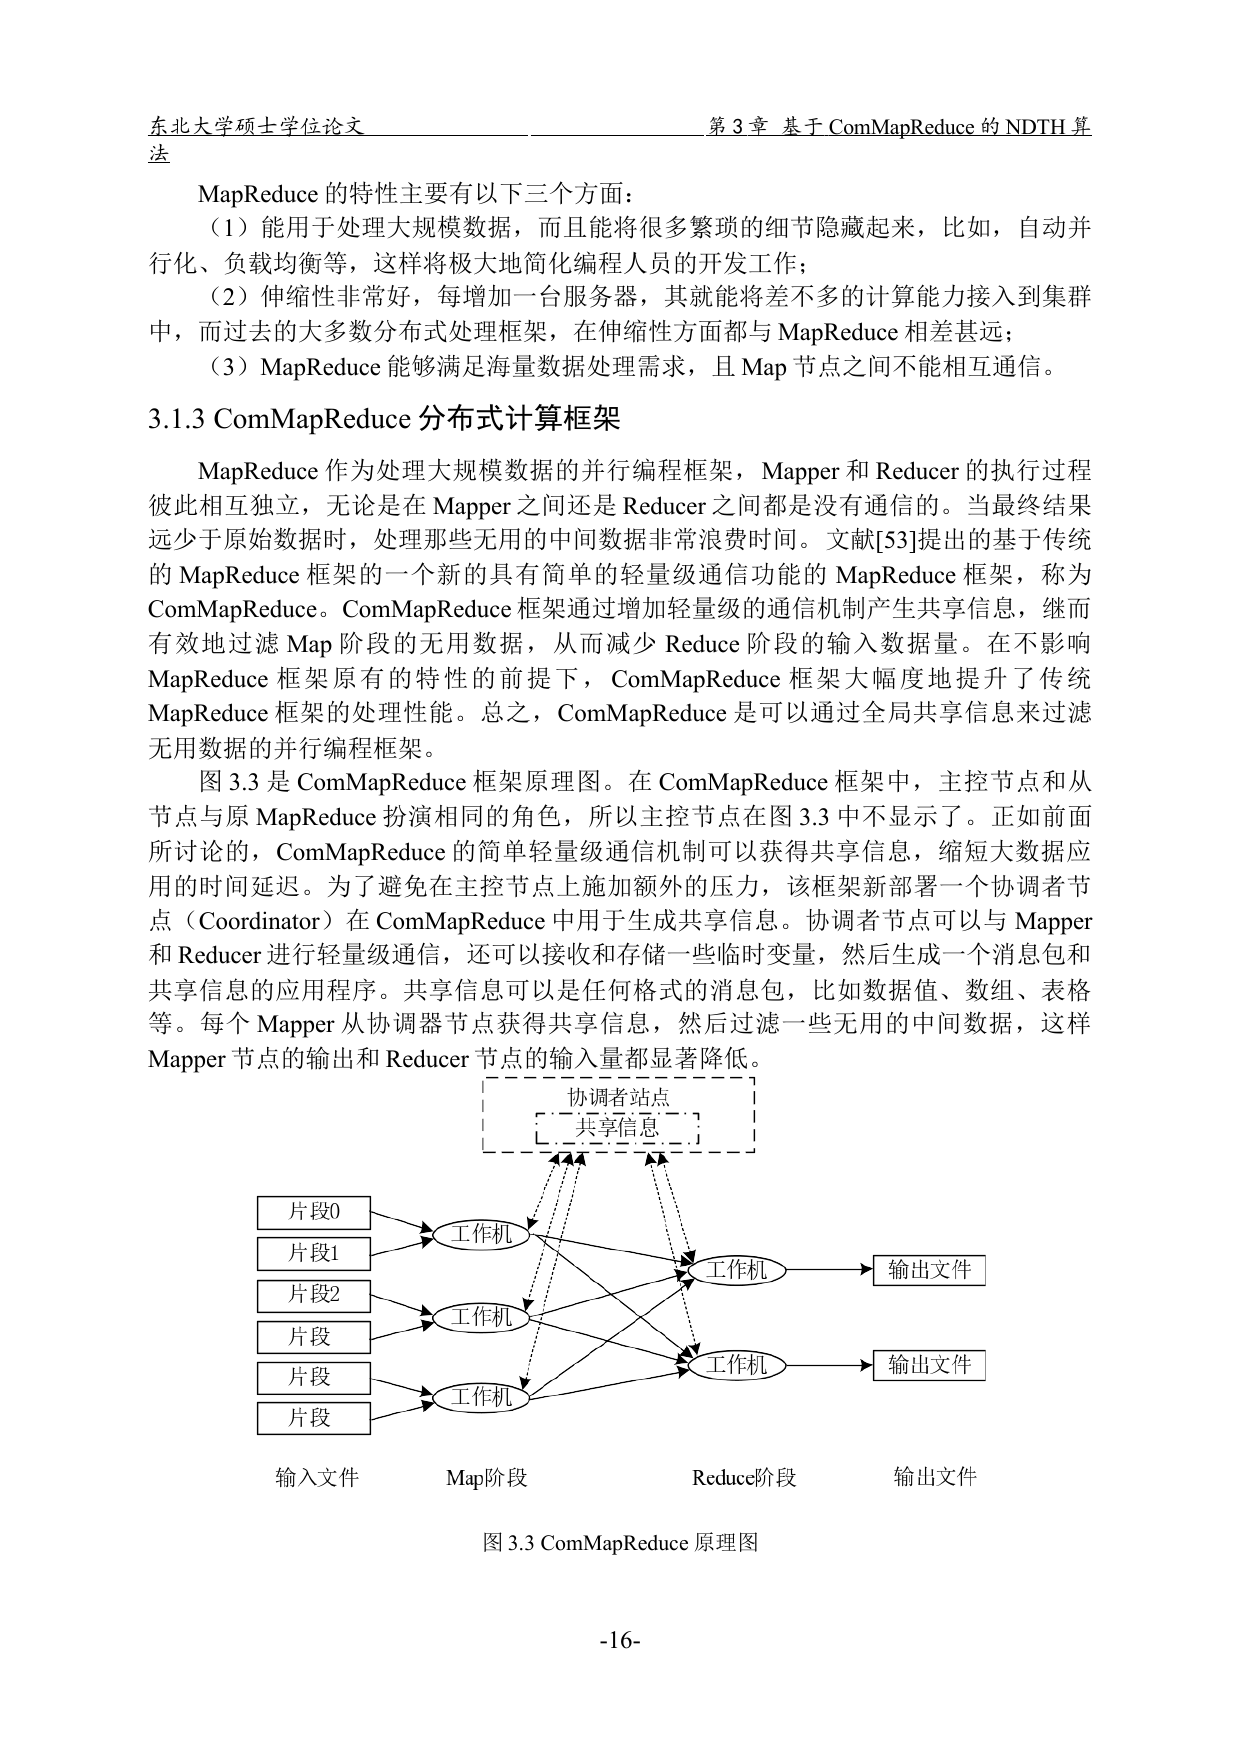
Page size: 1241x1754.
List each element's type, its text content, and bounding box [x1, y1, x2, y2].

text 图3.3是ComMapReduce框架原理图。在ComMapReduce框架中，主控节点和从节点与原MapReduce扮演相同的角色，所以主控节点在图3.3中不显示了。正如前面所讨论的，ComMapReduce的简单轻量级通信机制可以获得共享信息，缩短大数据应用的时间延迟。为了避免在主控节点上施加额外的压力，该框架新部署一个协调者节点（Coordinator）在ComMapReduce中用于生成共享信息。协调者节点可以与Mapper和Reducer进行轻量级通信，还可以接收和存储一些临时变量，然后生成一个消息包和共享信息的应用程序。共享信息可以是任何格式的消息包，比如数据值、数组、表格等。每个Mapper从协调器节点获得共享信息，然后过滤一些无用的中间数据，这样Mapper节点的输出和Reducer节点的输入量都显著降低。 [148, 764, 1092, 1075]
subtitle 3.1.3 ComMapReduce分布式计算框架 [417, 400, 1092, 435]
list 伸缩性非常好，每增加一台服务器，其就能将差不多的计算能力接入到集群中，而过去的大多数分布式处理框架，在伸缩性方面都与MapReduce相差甚远； [148, 279, 1092, 348]
list 能用于处理大规模数据，而且能将很多繁琐的细节隐藏起来，比如，自动并行化、负载均衡等，这样将极大地简化编程人员的开发工作； [148, 209, 1092, 279]
text MapReduce的特性主要有以下三个方面： [148, 175, 1092, 209]
text MapReduce作为处理大规模数据的并行编程框架，Mapper和Reducer的执行过程彼此相互独立，无论是在Mapper之间还是Reducer之间都是没有通信的。当最终结果远少于原始数据时，处理那些无用的中间数据非常浪费时间。文献[53]提出的基于传统的MapReduce框架的一个新的具有简单的轻量级通信功能的MapReduce框架，称为ComMapReduce。ComMapReduce框架通过增加轻量级的通信机制产生共享信息，继而有效地过滤Map阶段的无用数据，从而减少Reduce阶段的输入数据量。在不影响MapReduce框架原有的特性的前提下，ComMapReduce框架大幅度地提升了传统MapReduce框架的处理性能。总之，ComMapReduce是可以通过全局共享信息来过滤无用数据的并行编程框架。 [148, 452, 1092, 764]
list MapReduce能够满足海量数据处理需求，且Map节点之间不能相互通信。 [148, 348, 1092, 382]
text 图3.3 ComMapReduce原理图 [148, 1524, 1092, 1559]
